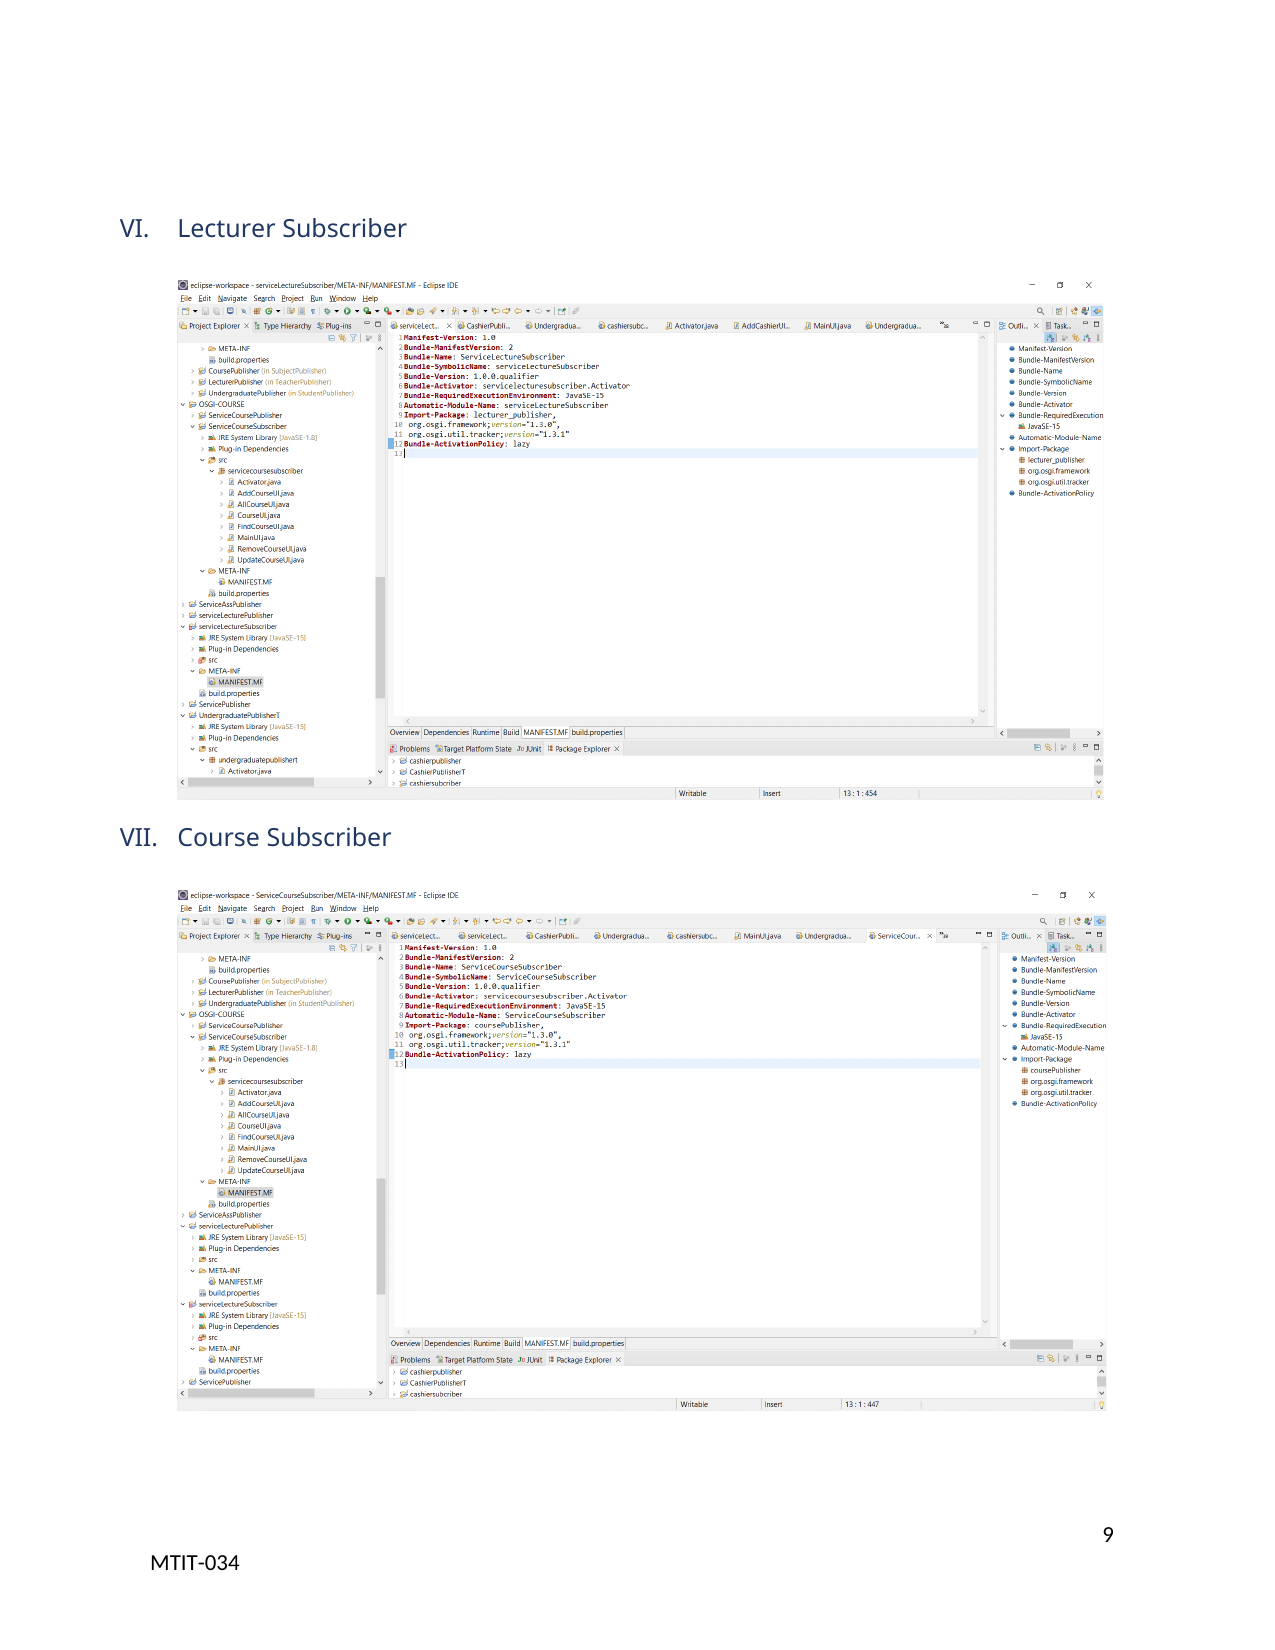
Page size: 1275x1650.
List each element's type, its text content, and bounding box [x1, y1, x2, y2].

subtitle Lecturer Subscriber [119, 210, 1214, 244]
picture [177, 278, 1104, 800]
subtitle Course Subscriber [119, 820, 1214, 854]
picture [177, 888, 1107, 1411]
